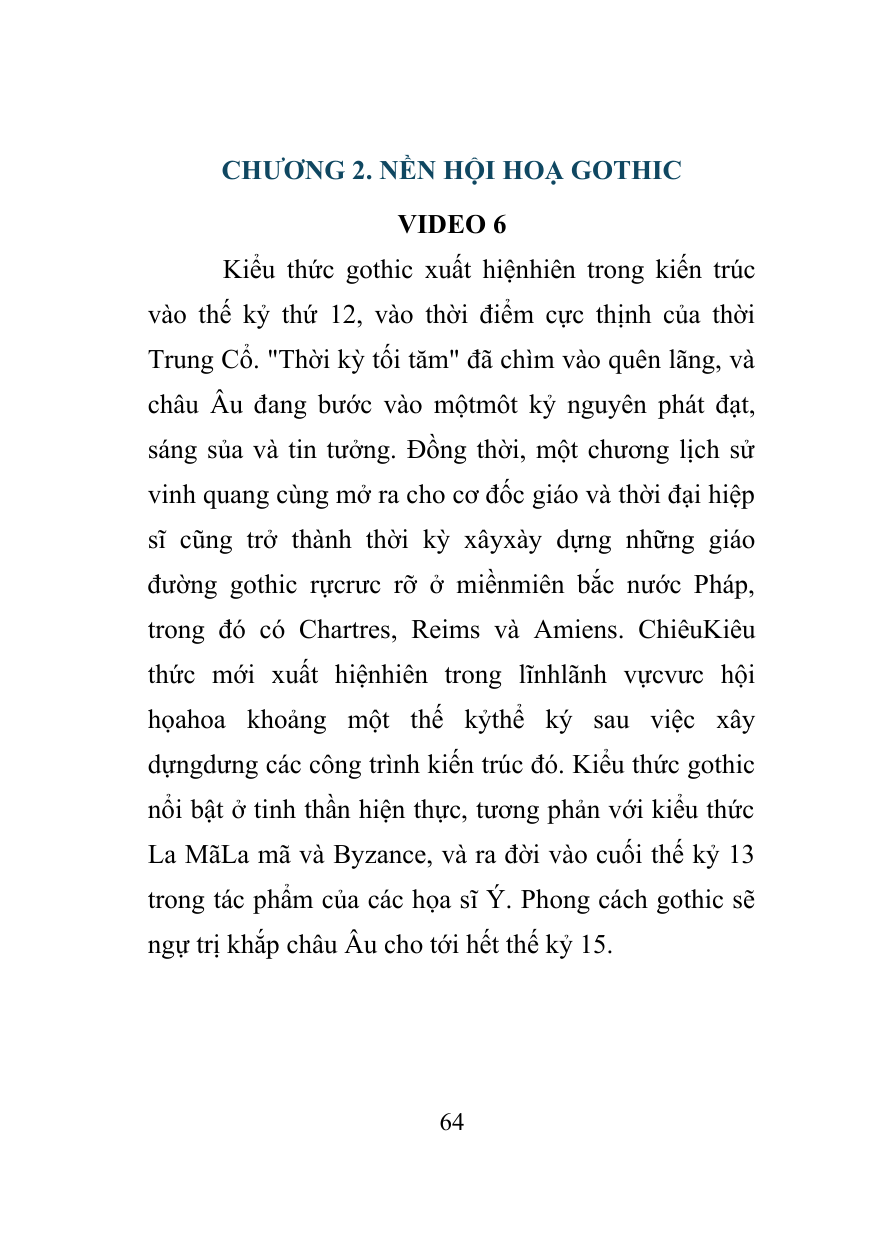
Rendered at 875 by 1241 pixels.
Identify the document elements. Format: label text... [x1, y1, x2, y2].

text VIDEO 6 [148, 209, 756, 239]
subtitle CHƯƠNG 2. NỀN HỘI HOẠ GOTHIC [148, 156, 756, 186]
text Kiểu thức gothic xuất hiệnhiên trong kiến trúc vào thế kỷ thứ 12, vào thời điểm cực thịnh của thời Trung Cổ. "Thời kỳ tối tăm" đã chìm vào quên lãng, và châu Âu đang bước vào mộtmôt kỷ nguyên phát đạt, sáng sủa và tin tưởng. Đồng thời, một chương lịch sử vinh quang cùng mở ra cho cơ đốc giáo và thời đại hiệp sĩ cũng trở thành thời kỳ xâyxày dựng những giáo đường gothic rựcrưc rỡ ở miềnmiên bắc nước Pháp, trong đó có Chartres, Reims và Amiens. ChiêuKiêu thức mới xuất hiệnhiên trong lĩnhlãnh vựcvưc hội họahoa khoảng một thế kỷthể ký sau việc xây dựngdưng các công trình kiến trúc đó. Kiểu thức gothic nổi bật ở tinh thần hiện thực, tương phản với kiểu thức La MãLa mã và Byzance, và ra đời vào cuối thế kỷ 13 trong tác phẩm của các họa sĩ Ý. Phong cách gothic sẽ ngự trị khắp châu Âu cho tới hết thế kỷ 15. [148, 254, 756, 959]
